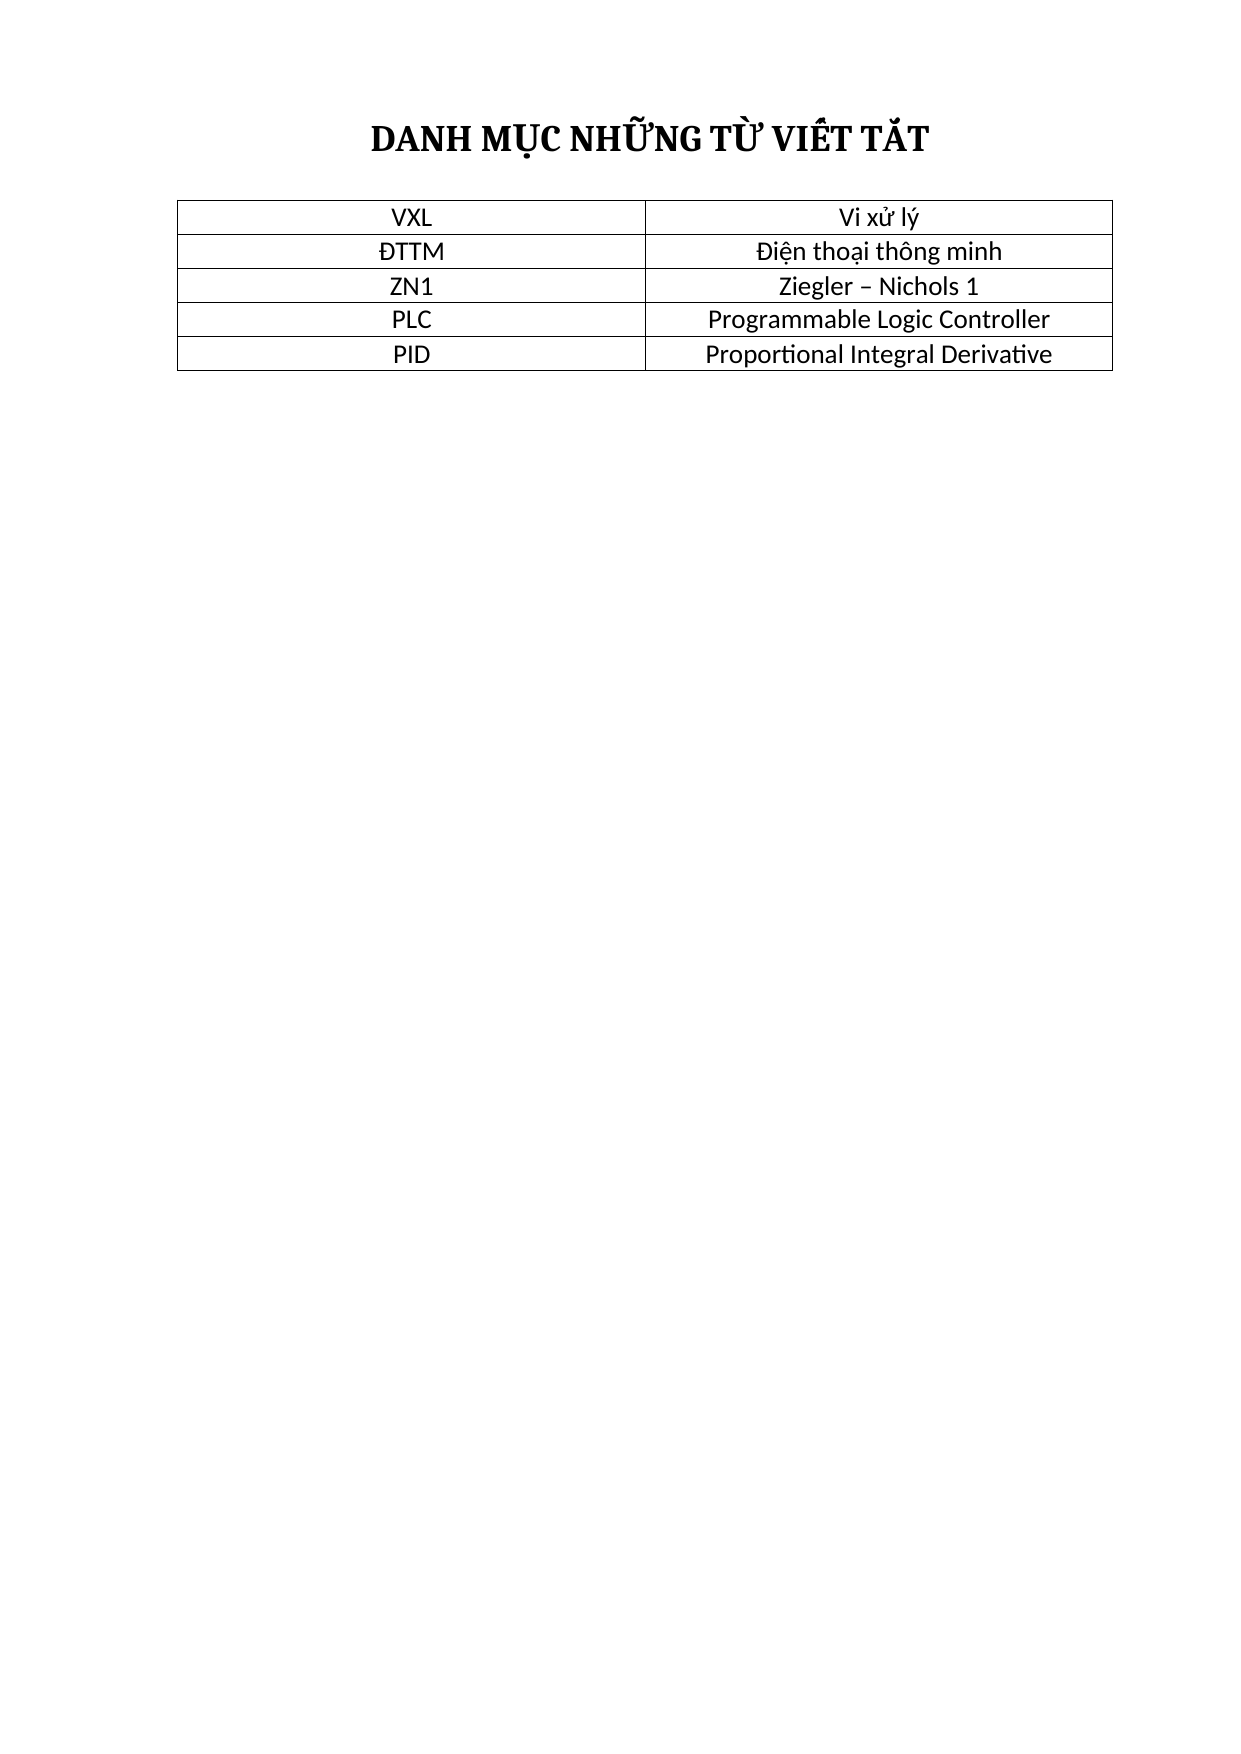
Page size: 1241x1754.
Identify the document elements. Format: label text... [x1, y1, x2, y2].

table_cell ĐTTM [178, 235, 645, 268]
table_cell Proportional Integral Derivative [646, 337, 1112, 370]
table_header VXL [178, 201, 645, 233]
table_cell Programmable Logic Controller [646, 303, 1112, 336]
table_cell PLC [178, 303, 645, 336]
table_cell ZN1 [178, 269, 645, 302]
table_cell Ziegler – Nichols 1 [646, 269, 1112, 302]
table_cell PID [178, 337, 645, 370]
table_header Vi xử lý [646, 201, 1112, 233]
table_cell Điện thoại thông minh [646, 235, 1112, 268]
subtitle DANH MỤC NHỮNG TỪ VIẾT TẮT [177, 118, 1122, 161]
